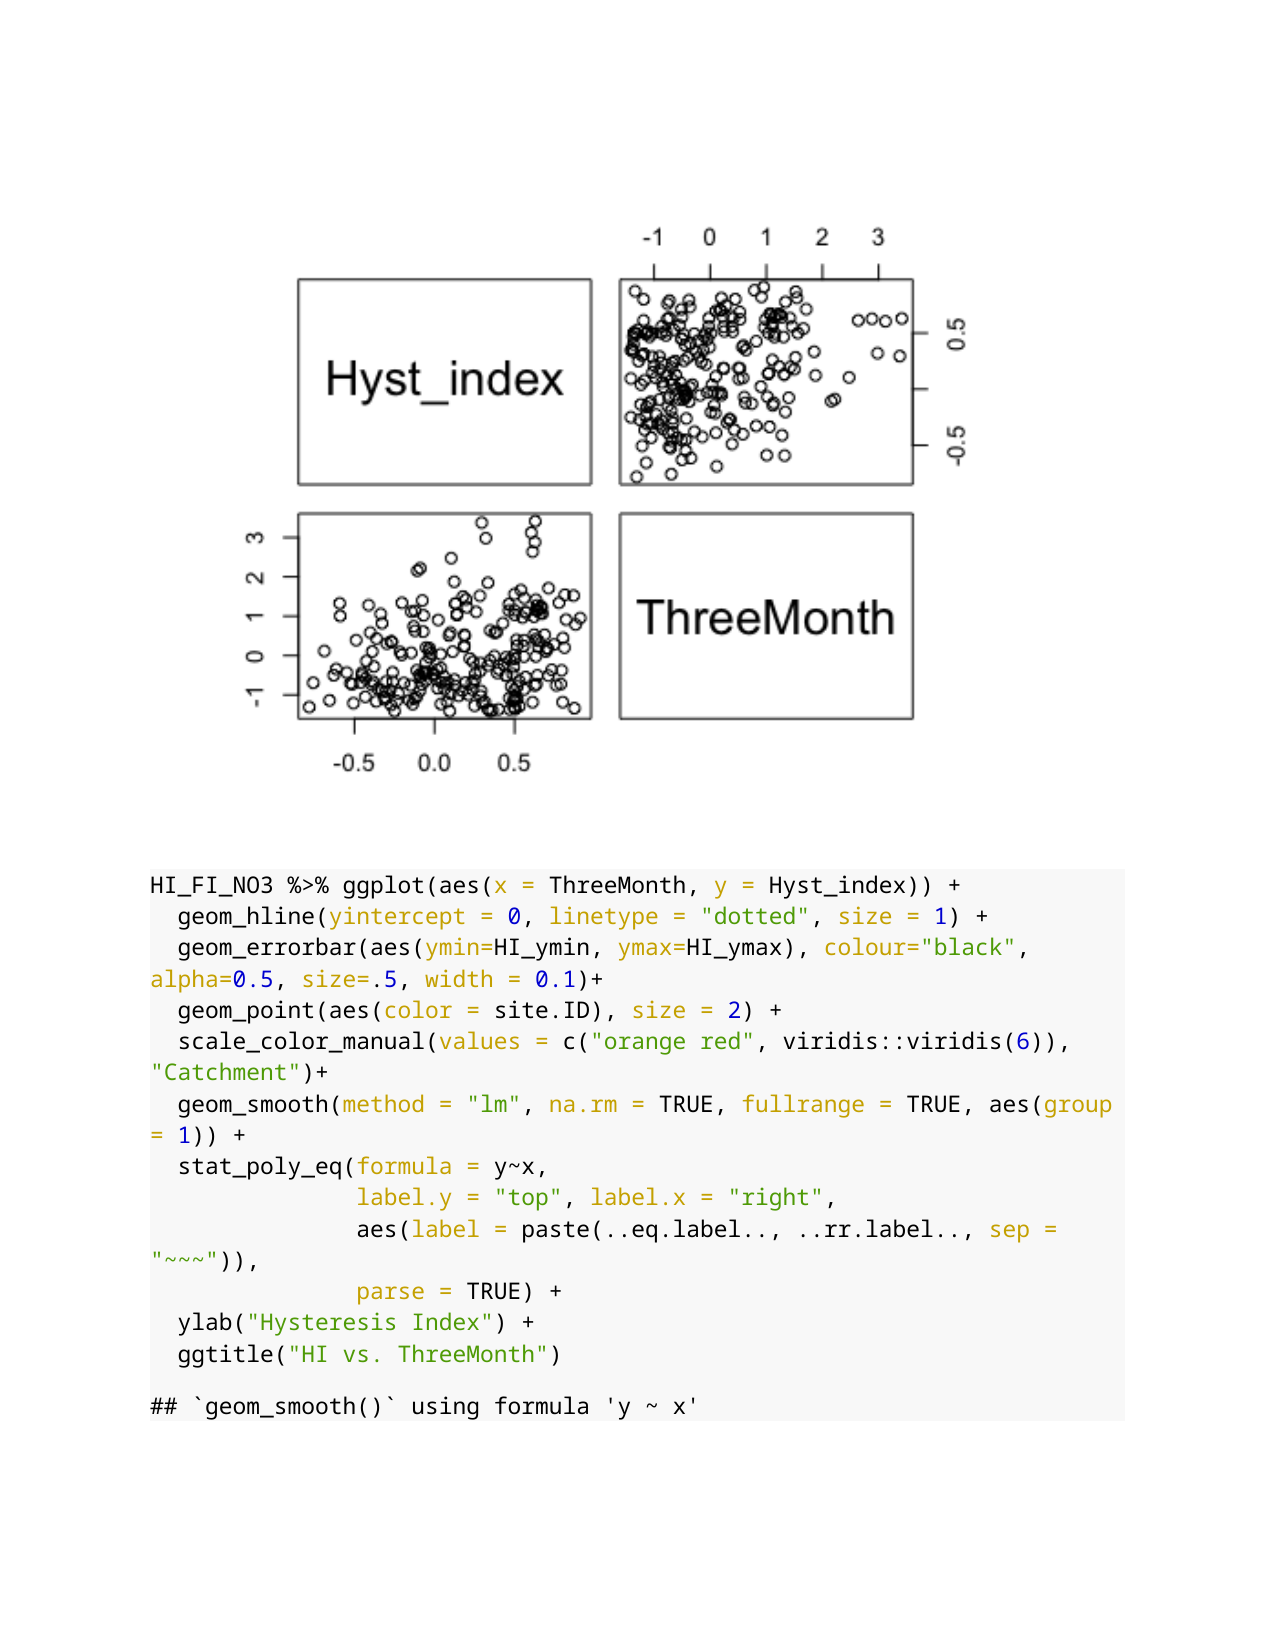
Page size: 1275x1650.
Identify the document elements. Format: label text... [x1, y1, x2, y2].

text HI_FI_NO3 %>% ggplot(aes(x = ThreeMonth, y = Hyst_index)) + geom_hline(yintercept = 0, linetype = "dotted", size = 1) + geom_errorbar(aes(ymin=HI_ymin, ymax=HI_ymax), colour="black", alpha=0.5, size=.5, width = 0.1)+ geom_point(aes(color = site.ID), size = 2) + scale_color_manual(values = c("orange red", viridis::viridis(6)), "Catchment")+ geom_smooth(method = "lm", na.rm = TRUE, fullrange = TRUE, aes(group = 1)) + stat_poly_eq(formula = y~x, label.y = "top", label.x = "right", aes(label = paste(..eq.label.., ..rr.label.., sep = "~~~")), parse = TRUE) + ylab("Hysteresis Index") + ggtitle("HI vs. ThreeMonth") [150, 869, 1125, 1369]
text ## `geom_smooth()` using formula 'y ~ x' [150, 1389, 1125, 1421]
picture [168, 150, 1044, 850]
